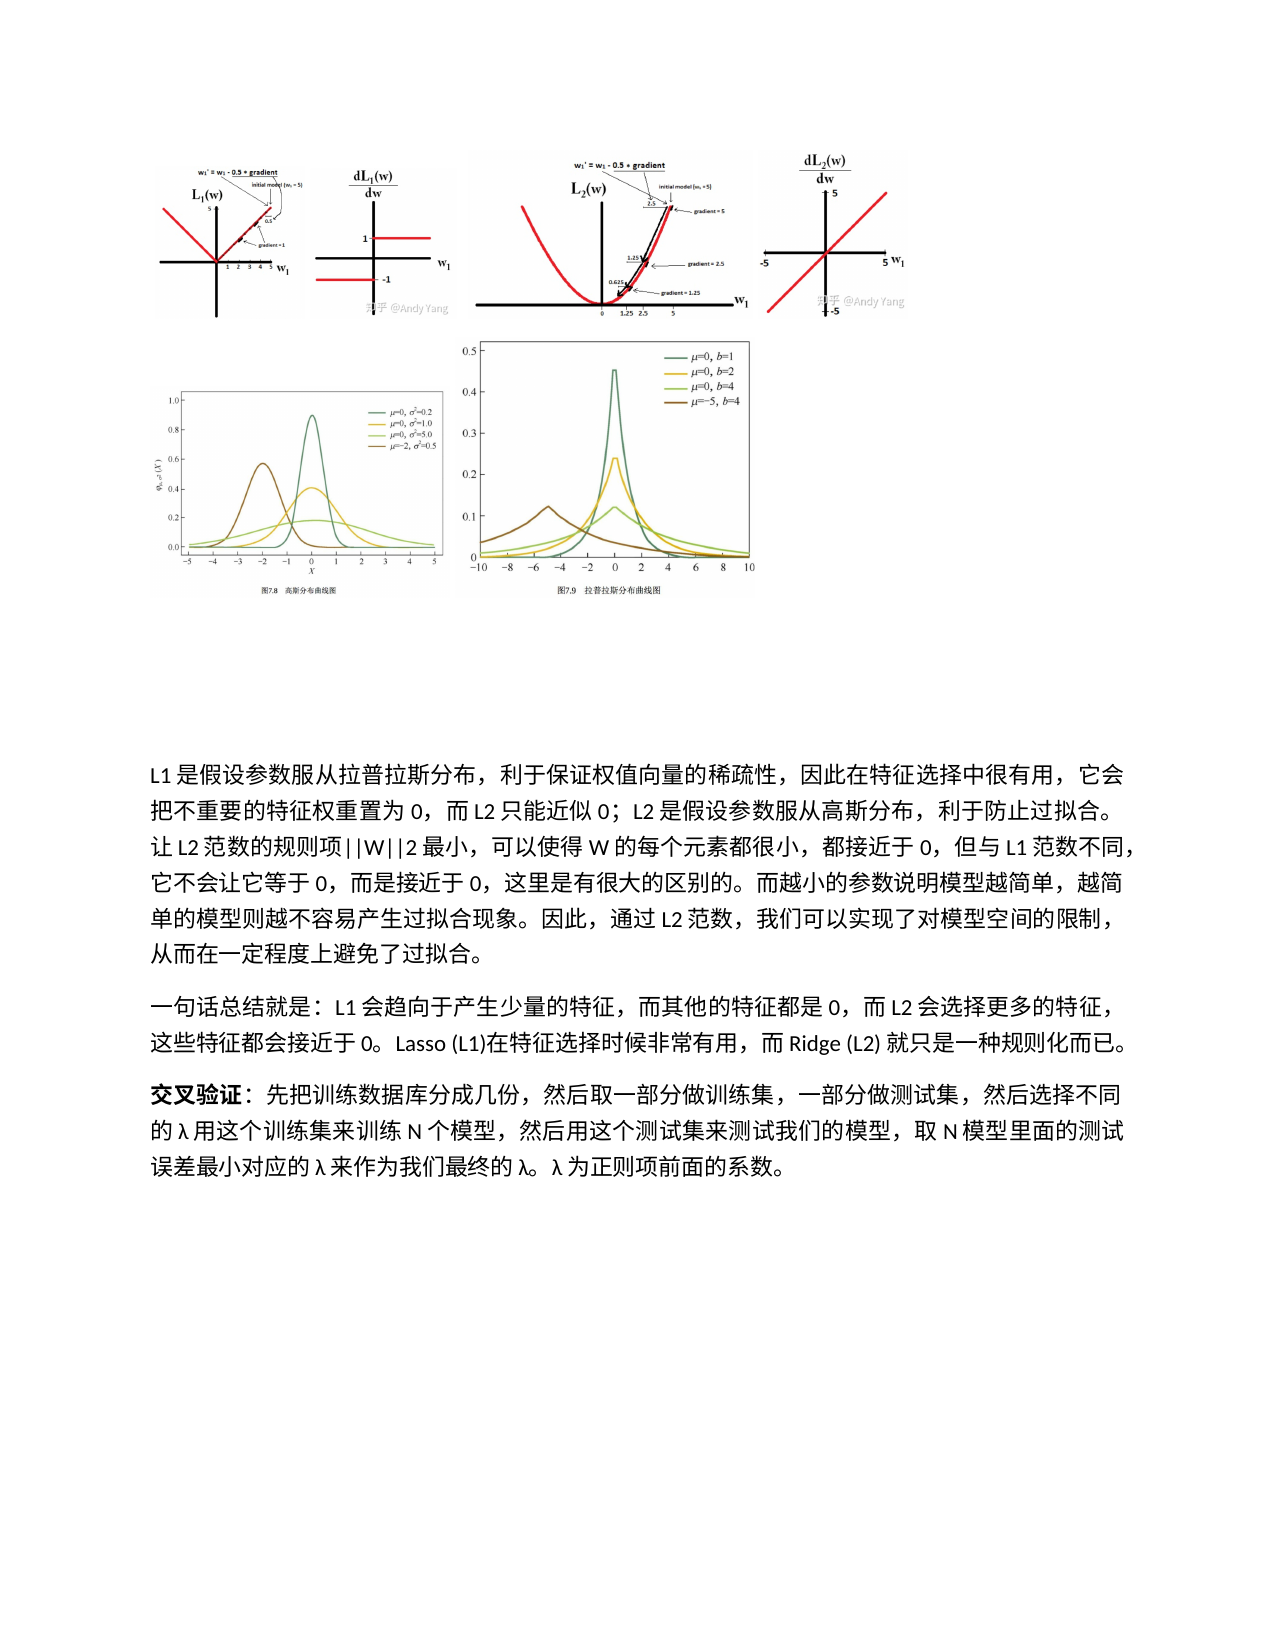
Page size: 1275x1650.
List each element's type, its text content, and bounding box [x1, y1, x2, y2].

picture [310, 168, 458, 319]
picture [455, 337, 756, 598]
text 一句话总结就是：L1会趋向于产生少量的特征，而其他的特征都是0，而L2会选择更多的特征，这些特征都会接近于0。Lasso (L1)在特征选择时候非常有用，而Ridge (L2) 就只是一种规则化而已。 [150, 989, 1125, 1058]
picture [155, 166, 306, 319]
picture [150, 386, 451, 598]
picture [757, 150, 908, 319]
picture [467, 150, 753, 319]
text L1是假设参数服从拉普拉斯分布，利于保证权值向量的稀疏性，因此在特征选择中很有用，它会把不重要的特征权重置为0，而L2只能近似0；L2是假设参数服从高斯分布，利于防止过拟合。让L2范数的规则项||W||2最小，可以使得W的每个元素都很小，都接近于0，但与L1范数不同，它不会让它等于0，而是接近于0，这里是有很大的区别的。而越小的参数说明模型越简单，越简单的模型则越不容易产生过拟合现象。因此，通过L2范数，我们可以实现了对模型空间的限制，从而在一定程度上避免了过拟合。 [150, 757, 1125, 969]
text 交叉验证：先把训练数据库分成几份，然后取一部分做训练集，一部分做测试集，然后选择不同的λ用这个训练集来训练N个模型，然后用这个测试集来测试我们的模型，取N模型里面的测试误差最小对应的λ来作为我们最终的λ。λ为正则项前面的系数。 [150, 1077, 1125, 1182]
